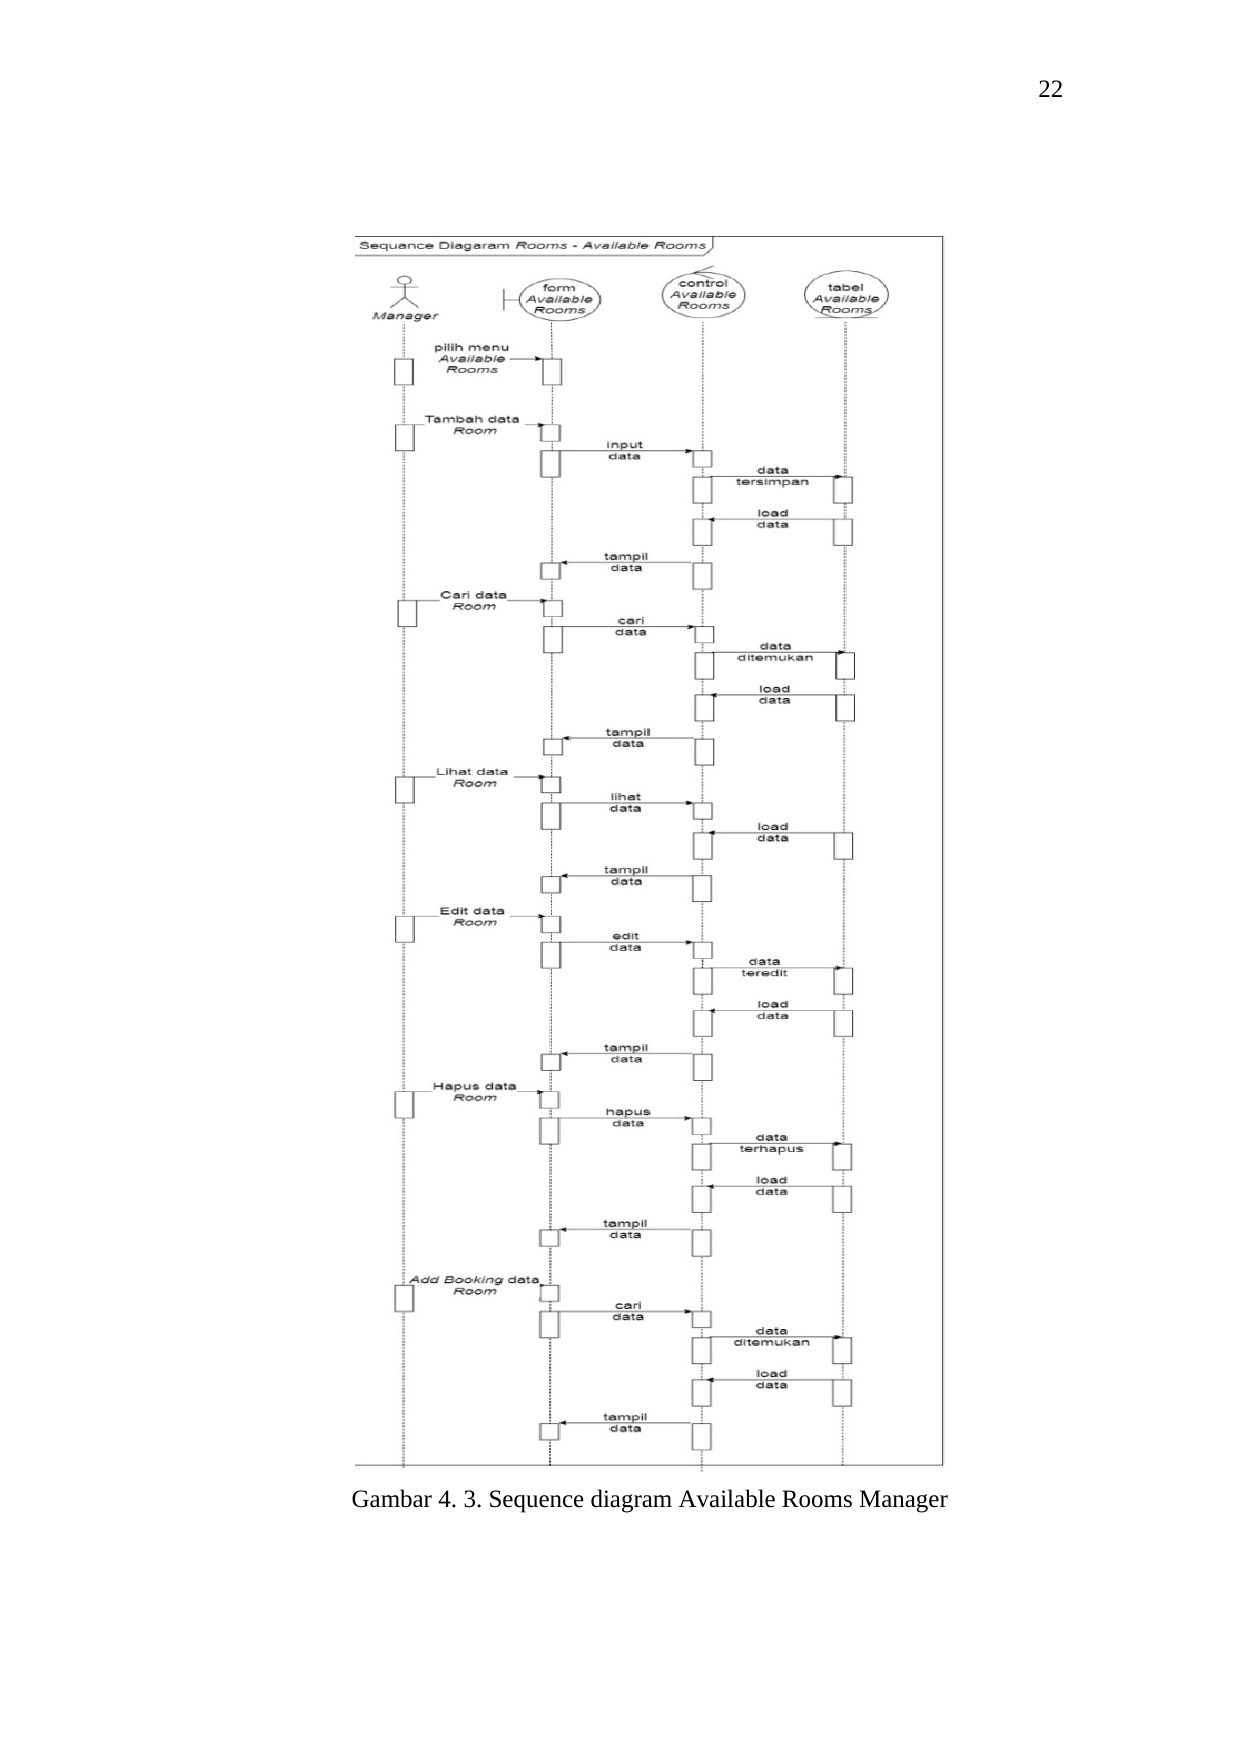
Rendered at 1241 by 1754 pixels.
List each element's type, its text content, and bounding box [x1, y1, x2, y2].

text Gambar 4. 3. Sequence diagram Available Rooms Manager [236, 1484, 1063, 1513]
picture [355, 236, 945, 1472]
